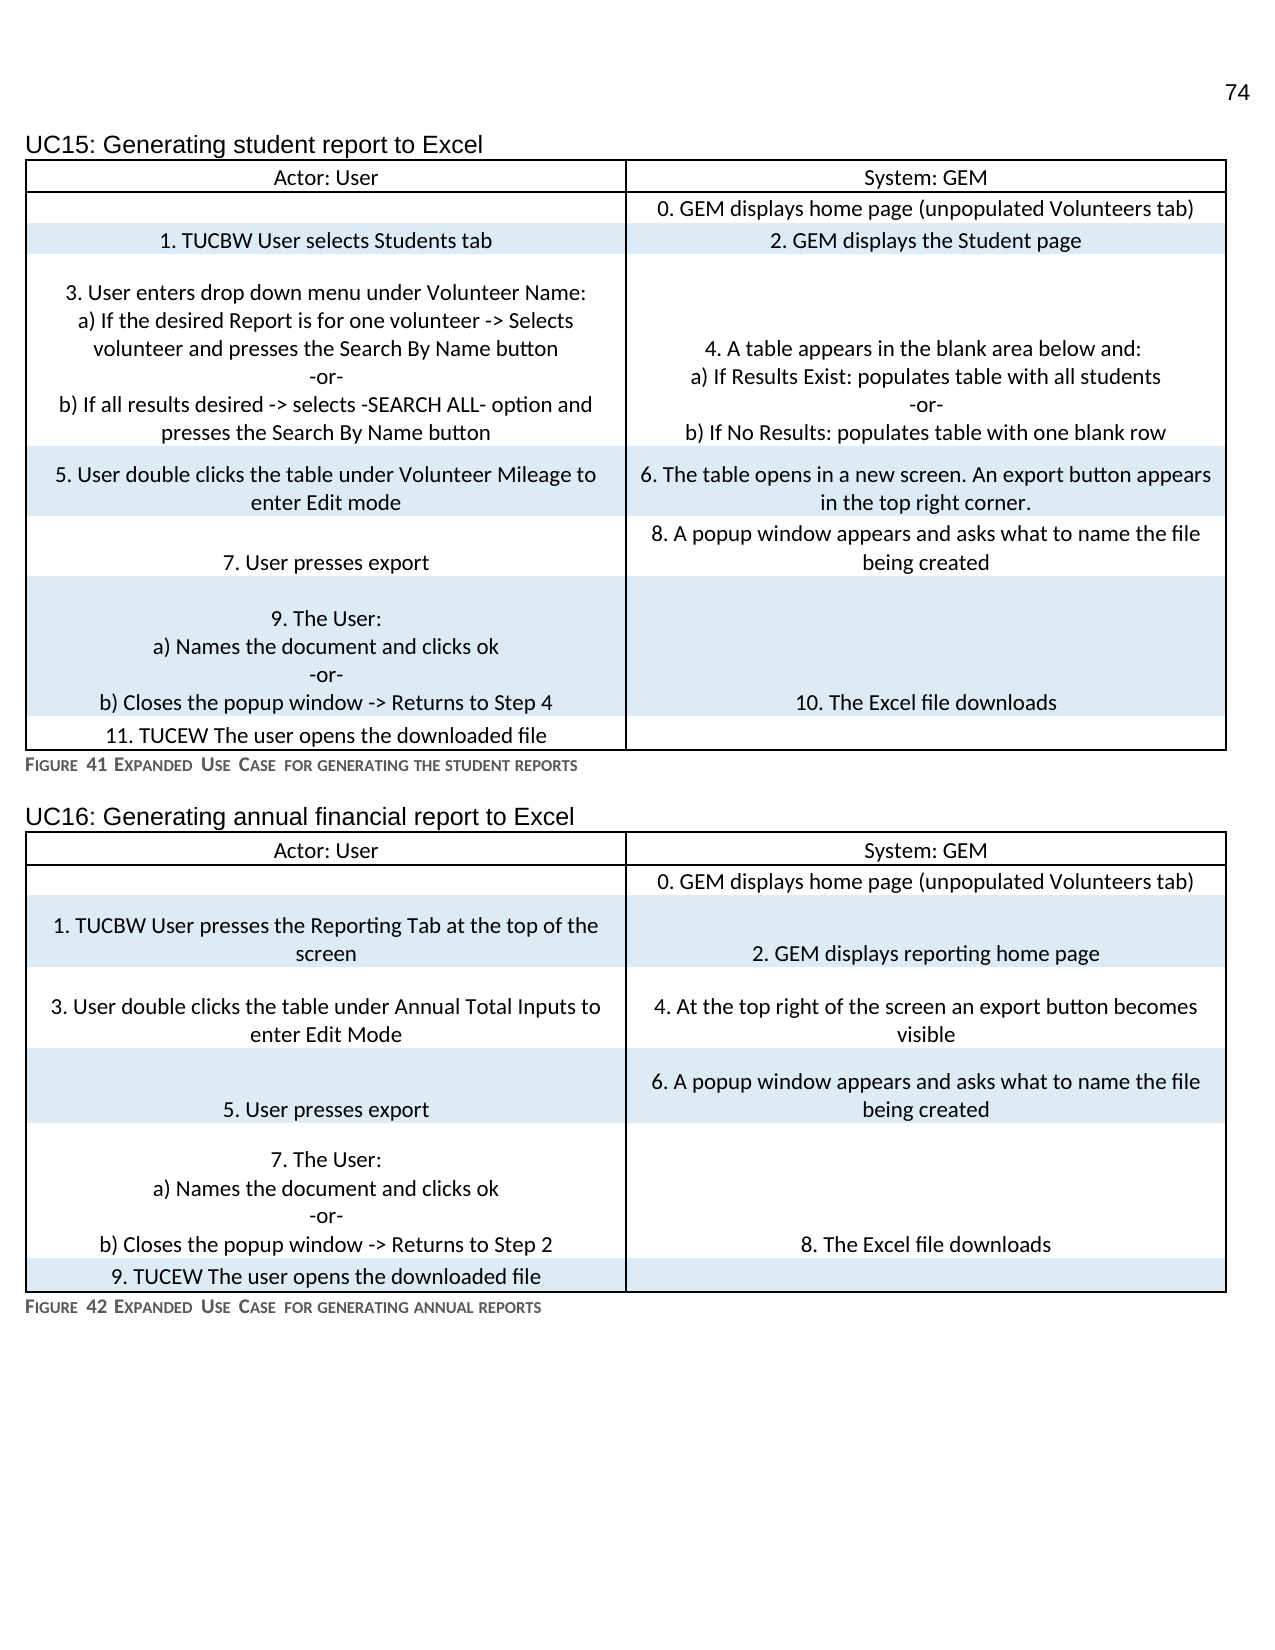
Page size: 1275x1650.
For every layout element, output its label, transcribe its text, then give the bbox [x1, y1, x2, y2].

table_cell 2. GEM displays reporting home page [627, 895, 1225, 967]
table_cell 9. The User: a) Names the document and clicks ok -or- b) Closes the popup window -> Returns to Step 4 [27, 576, 625, 716]
table_cell 0. GEM displays home page (unpopulated Volunteers tab) [627, 193, 1225, 222]
text UC15: Generating student report to Excel [25, 130, 1250, 158]
table_header System: GEM [627, 161, 1225, 191]
table_cell 9. TUCEW The user opens the downloaded file [27, 1258, 625, 1291]
table_cell 4. At the top right of the screen an export button becomes visible [627, 967, 1225, 1048]
table_cell 10. The Excel file downloads [627, 576, 1225, 716]
table_cell 3. User double clicks the table under Annual Total Inputs to enter Edit Mode [27, 967, 625, 1048]
table_cell 11. TUCEW The user opens the downloaded file [27, 716, 625, 749]
text UC16: Generating annual financial report to Excel [25, 802, 1250, 831]
table_cell [27, 866, 625, 895]
table_header Actor: User [27, 833, 625, 864]
table_cell 7. The User: a) Names the document and clicks ok -or- b) Closes the popup window -> Returns to Step 2 [27, 1123, 625, 1258]
table_cell 0. GEM displays home page (unpopulated Volunteers tab) [627, 866, 1225, 895]
table_cell 3. User enters drop down menu under Volunteer Name: a) If the desired Report is for one volunteer -> Selects volunteer and presses the Search By Name button -or- b) If all results desired -> selects -SEARCH ALL- option and presses the Search By Name button [27, 254, 625, 446]
text Figure 41 Expanded Use Case for generating the student reports [25, 751, 1250, 777]
table_header System: GEM [627, 833, 1225, 864]
table_cell 8. The Excel file downloads [627, 1123, 1225, 1258]
table_cell 5. User double clicks the table under Volunteer Mileage to enter Edit mode [27, 446, 625, 516]
table_cell 8. A popup window appears and asks what to name the file being created [627, 516, 1225, 576]
table_cell 4. A table appears in the blank area below and: a) If Results Exist: populates table with all students -or- b) If No Results: populates table with one blank row [627, 254, 1225, 446]
table_cell 1. TUCBW User selects Students tab [27, 223, 625, 254]
table_cell 7. User presses export [27, 516, 625, 576]
table_cell 6. The table opens in a new screen. An export button appears in the top right corner. [627, 446, 1225, 516]
table_cell 1. TUCBW User presses the Reporting Tab at the top of the screen [27, 895, 625, 967]
table_header Actor: User [27, 161, 625, 191]
text Figure 42 Expanded Use Case for generating annual reports [25, 1293, 1250, 1318]
table_cell [627, 716, 1225, 749]
table_cell [627, 1258, 1225, 1291]
table_cell [27, 193, 625, 222]
table_cell 6. A popup window appears and asks what to name the file being created [627, 1048, 1225, 1123]
table_cell 5. User presses export [27, 1048, 625, 1123]
table_cell 2. GEM displays the Student page [627, 223, 1225, 254]
